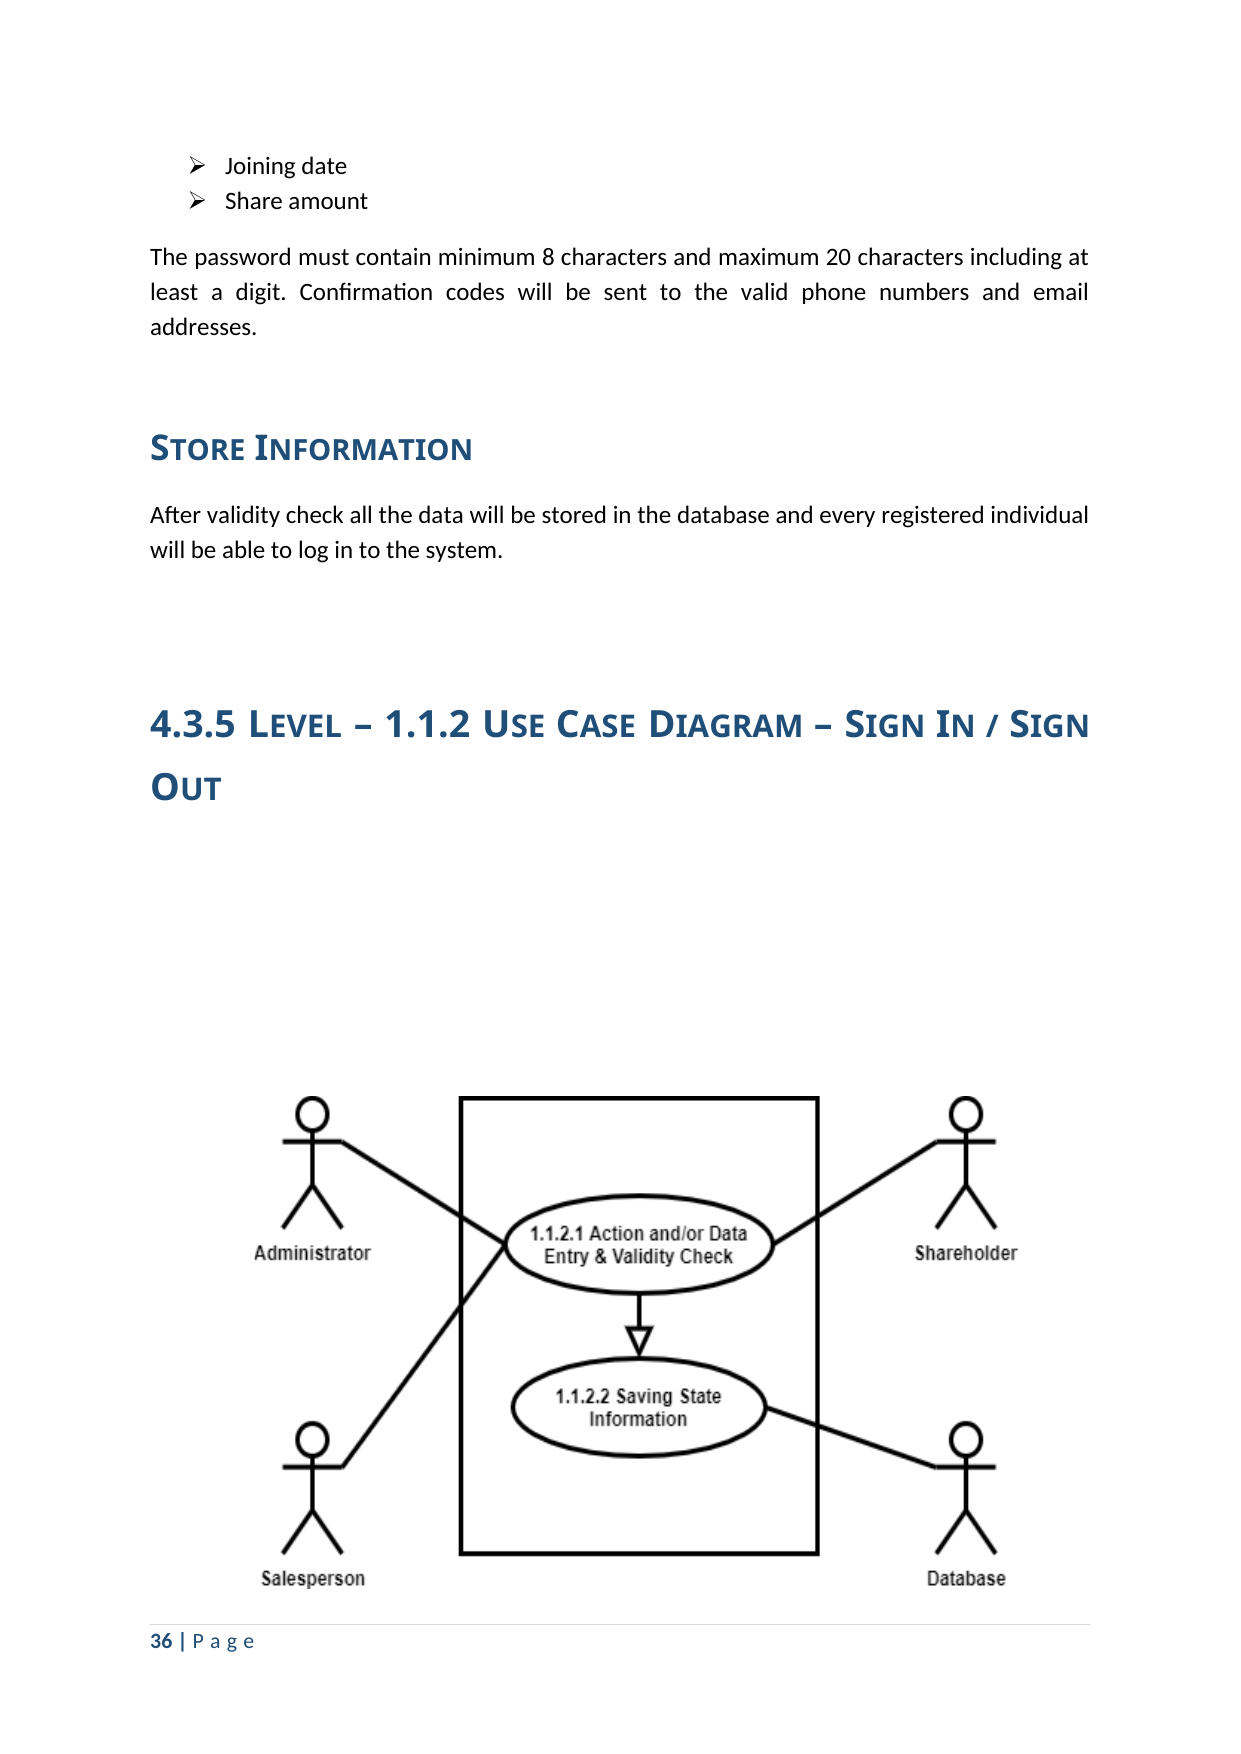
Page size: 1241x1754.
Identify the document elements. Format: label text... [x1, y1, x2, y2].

picture [254, 1096, 1019, 1589]
text STORE INFORMATION [150, 422, 1090, 471]
list Share amount [187, 185, 1090, 216]
text After validity check all the data will be stored in the database and every registered individual will be able to log in to the system. [150, 499, 1090, 564]
text The password must contain minimum 8 characters and maximum 20 characters including at least a digit. Confirmation codes will be sent to the valid phone numbers and email addresses. [150, 241, 1090, 341]
text 4.3.5 LEVEL – 1.1.2 USE CASE DIAGRAM – SIGN IN / SIGN OUT [150, 697, 1090, 812]
list Joining date [187, 150, 1090, 181]
